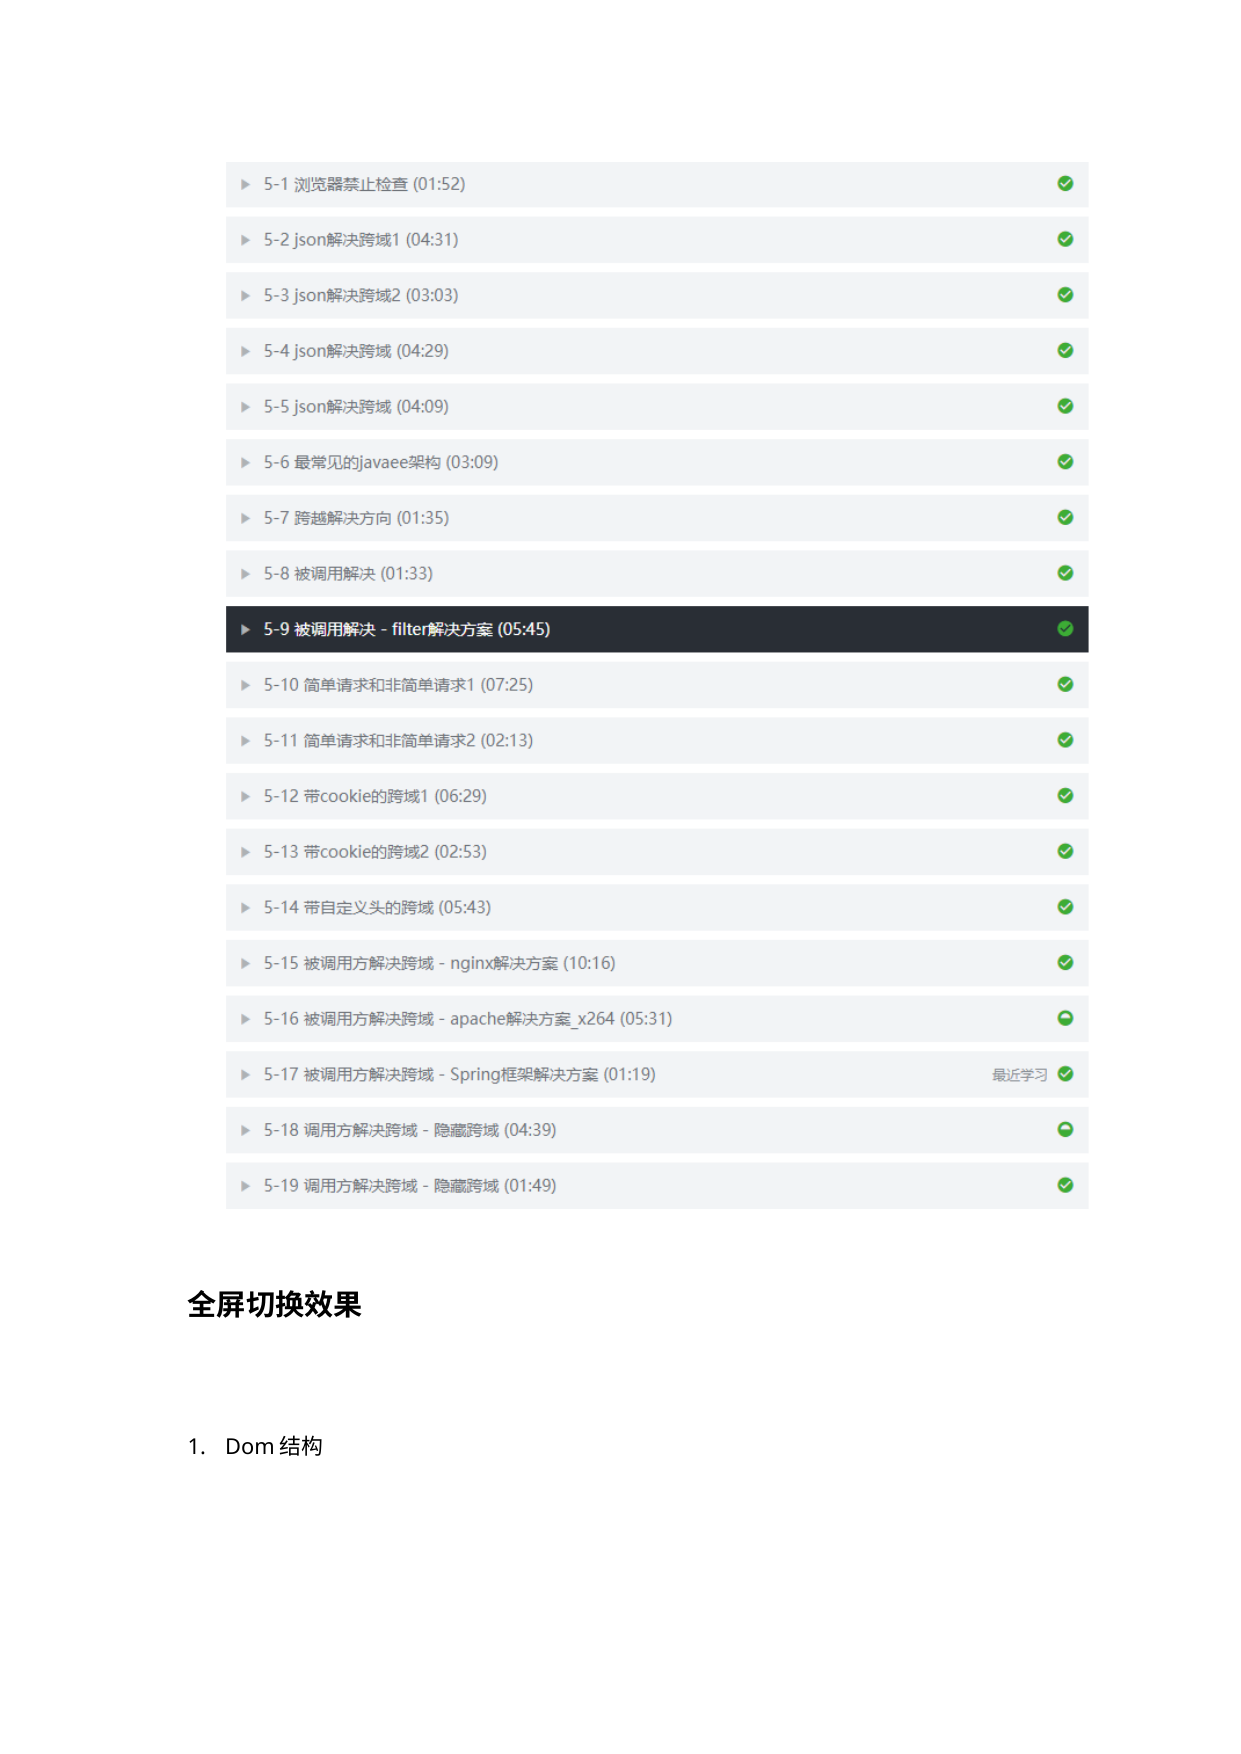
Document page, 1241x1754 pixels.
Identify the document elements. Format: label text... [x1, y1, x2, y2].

subtitle 全屏切换效果 [187, 1270, 1053, 1335]
picture [225, 162, 1091, 1209]
list Dom结构 [187, 1429, 1053, 1461]
